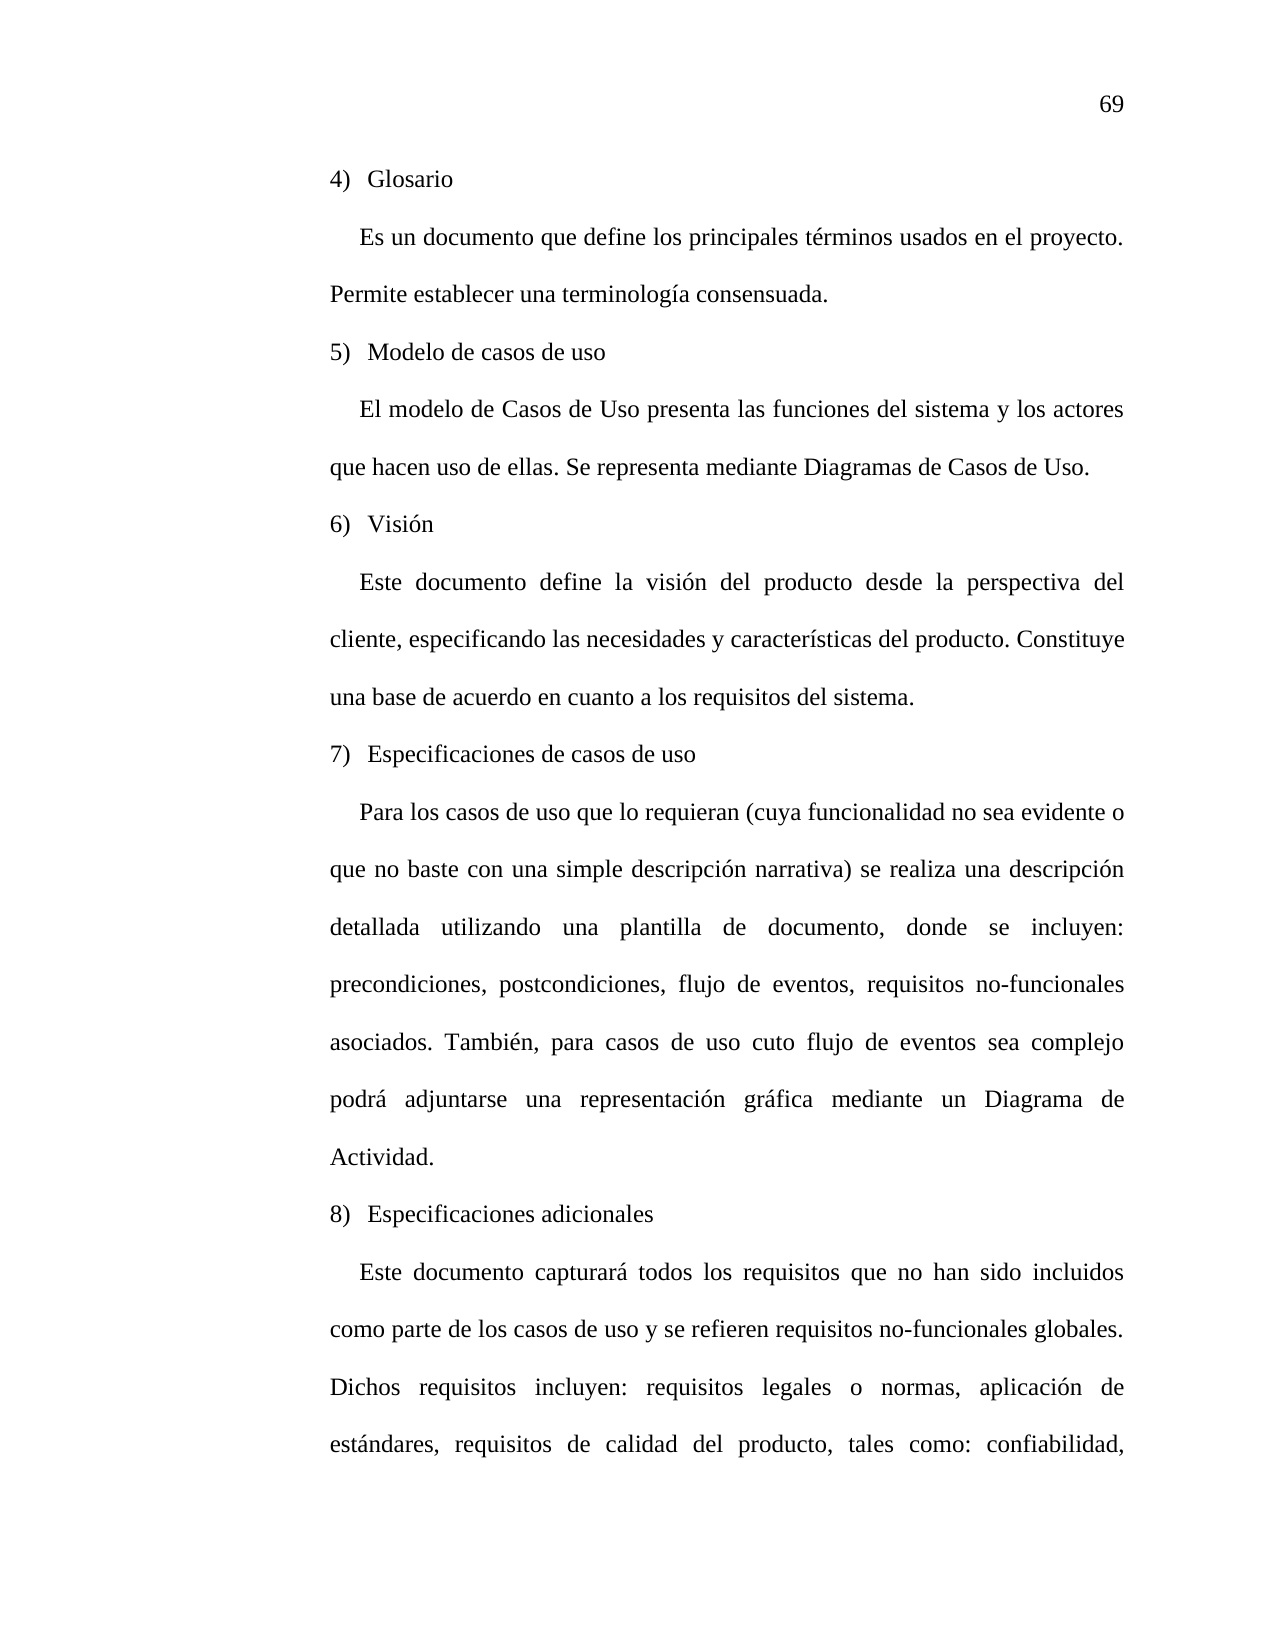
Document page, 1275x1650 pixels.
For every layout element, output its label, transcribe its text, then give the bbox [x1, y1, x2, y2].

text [329, 1257, 1125, 1458]
list Modelo de casos de uso [329, 337, 1125, 366]
list Especificaciones de casos de uso [329, 739, 1125, 768]
text El modelo de Casos de Uso presenta las funciones del sistema y los actores que hacen uso de ellas. Se representa mediante Diagramas de Casos de Uso. [329, 394, 1125, 481]
text Es un documento que define los principales términos usados en el proyecto. Permite establecer una terminología consensuada. [329, 222, 1125, 308]
list Especificaciones adicionales [329, 1199, 1125, 1228]
list Glosario [329, 164, 1125, 193]
text Para los casos de uso que lo requieran (cuya funcionalidad no sea evidente o que no baste con una simple descripción narrativa) se realiza una descripción detallada utilizando una plantilla de documento, donde se incluyen: precondiciones, postcondiciones, flujo de eventos, requisitos no-funcionales asociados. También, para casos de uso cuto flujo de eventos sea complejo podrá adjuntarse una representación gráfica mediante un Diagrama de Actividad. [329, 797, 1125, 1171]
list Visión [329, 509, 1125, 538]
text Este documento define la visión del producto desde la perspectiva del cliente, especificando las necesidades y características del producto. Constituye una base de acuerdo en cuanto a los requisitos del sistema. [329, 567, 1125, 711]
